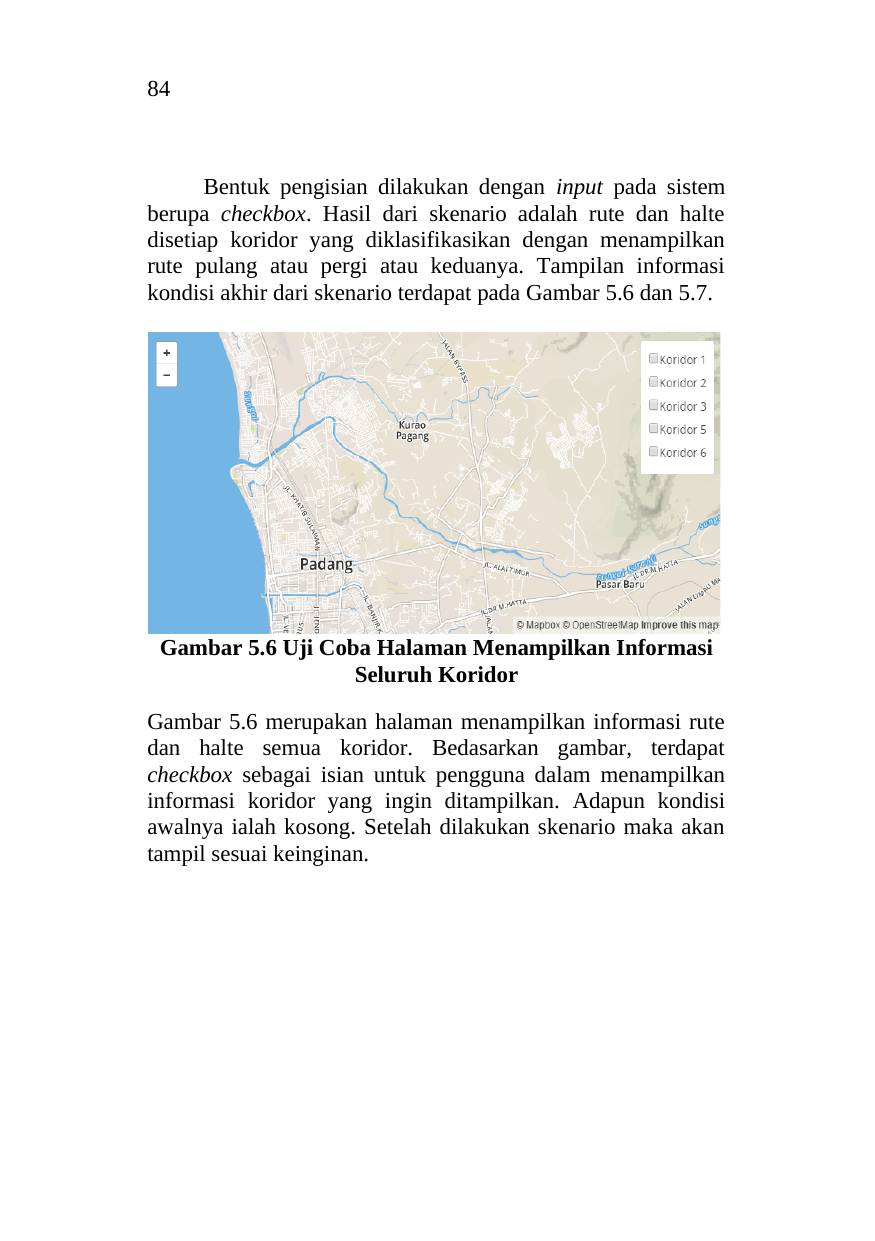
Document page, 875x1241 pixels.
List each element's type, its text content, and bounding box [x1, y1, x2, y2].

picture [147, 331, 721, 635]
text Bentuk pengisian dilakukan dengan input pada sistem berupa checkbox. Hasil dari skenario adalah rute dan halte disetiap koridor yang diklasifikasikan dengan menampilkan rute pulang atau pergi atau keduanya. Tampilan informasi kondisi akhir dari skenario terdapat pada Gambar 5.6 dan 5.7. [147, 173, 726, 305]
text Gambar 5.6 Uji Coba Halaman Menampilkan Informasi Seluruh Koridor [147, 634, 726, 687]
text Gambar 5.6 merupakan halaman menampilkan informasi rute dan halte semua koridor. Bedasarkan gambar, terdapat checkbox sebagai isian untuk pengguna dalam menampilkan informasi koridor yang ingin ditampilkan. Adapun kondisi awalnya ialah kosong. Setelah dilakukan skenario maka akan tampil sesuai keinginan. [147, 708, 726, 866]
